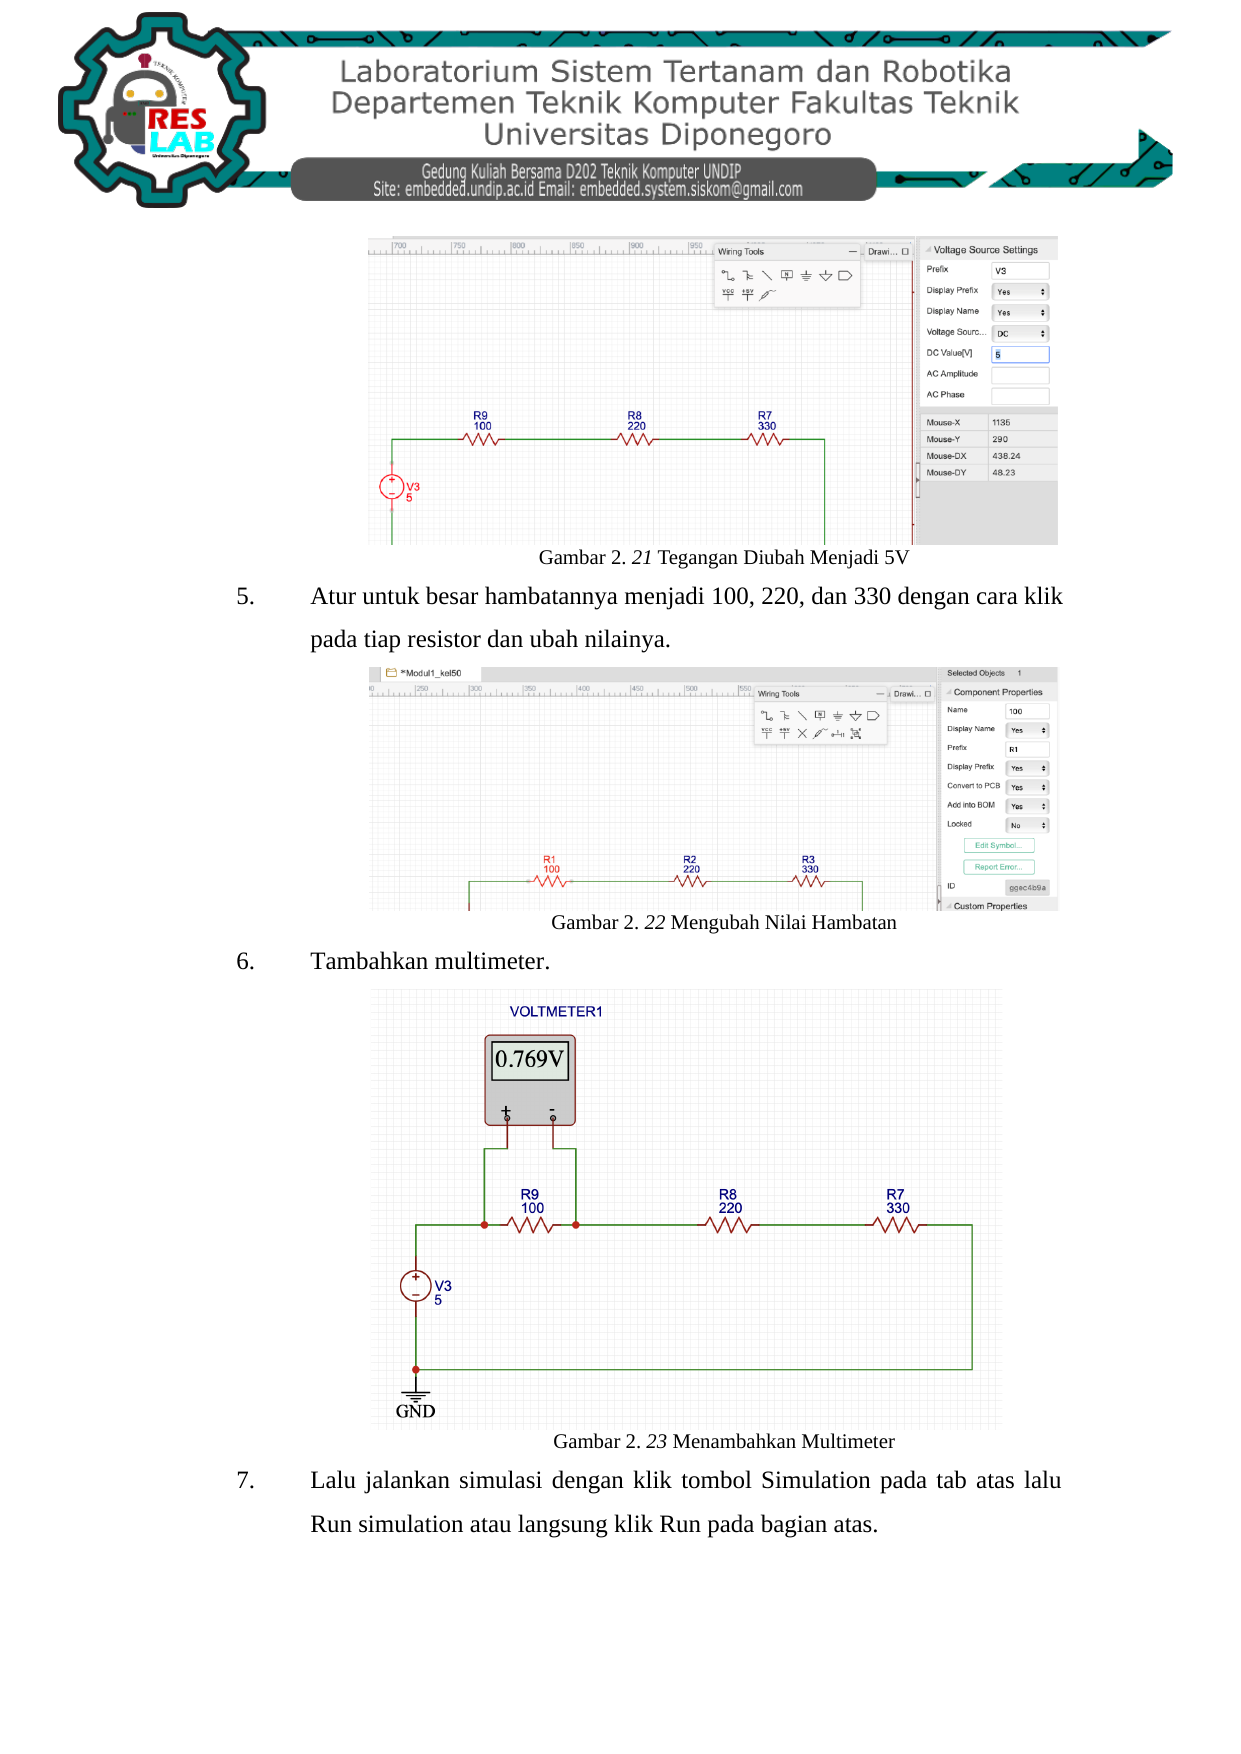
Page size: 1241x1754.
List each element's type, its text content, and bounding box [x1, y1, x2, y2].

list Atur untuk besar hambatannya menjadi 100, 220, dan 330 dengan cara klik pada tiap resistor dan ubah nilainya. [236, 581, 1063, 653]
list Lalu jalankan simulasi dengan klik tombol Simulation pada tab atas lalu Run simulation atau langsung klik Run pada bagian atas. [236, 1466, 1063, 1537]
picture [369, 667, 1060, 911]
text Gambar 2. 23 Menambahkan Multimeter [310, 1429, 1063, 1453]
picture [57, 11, 1173, 208]
picture [370, 989, 1003, 1430]
text Gambar 2. 21 Tegangan Diubah Menjadi 5V [310, 545, 1063, 569]
picture [368, 236, 1058, 545]
text Gambar 2. 22 Mengubah Nilai Hambatan [310, 910, 1063, 934]
list Tambahkan multimeter. [236, 946, 1063, 975]
